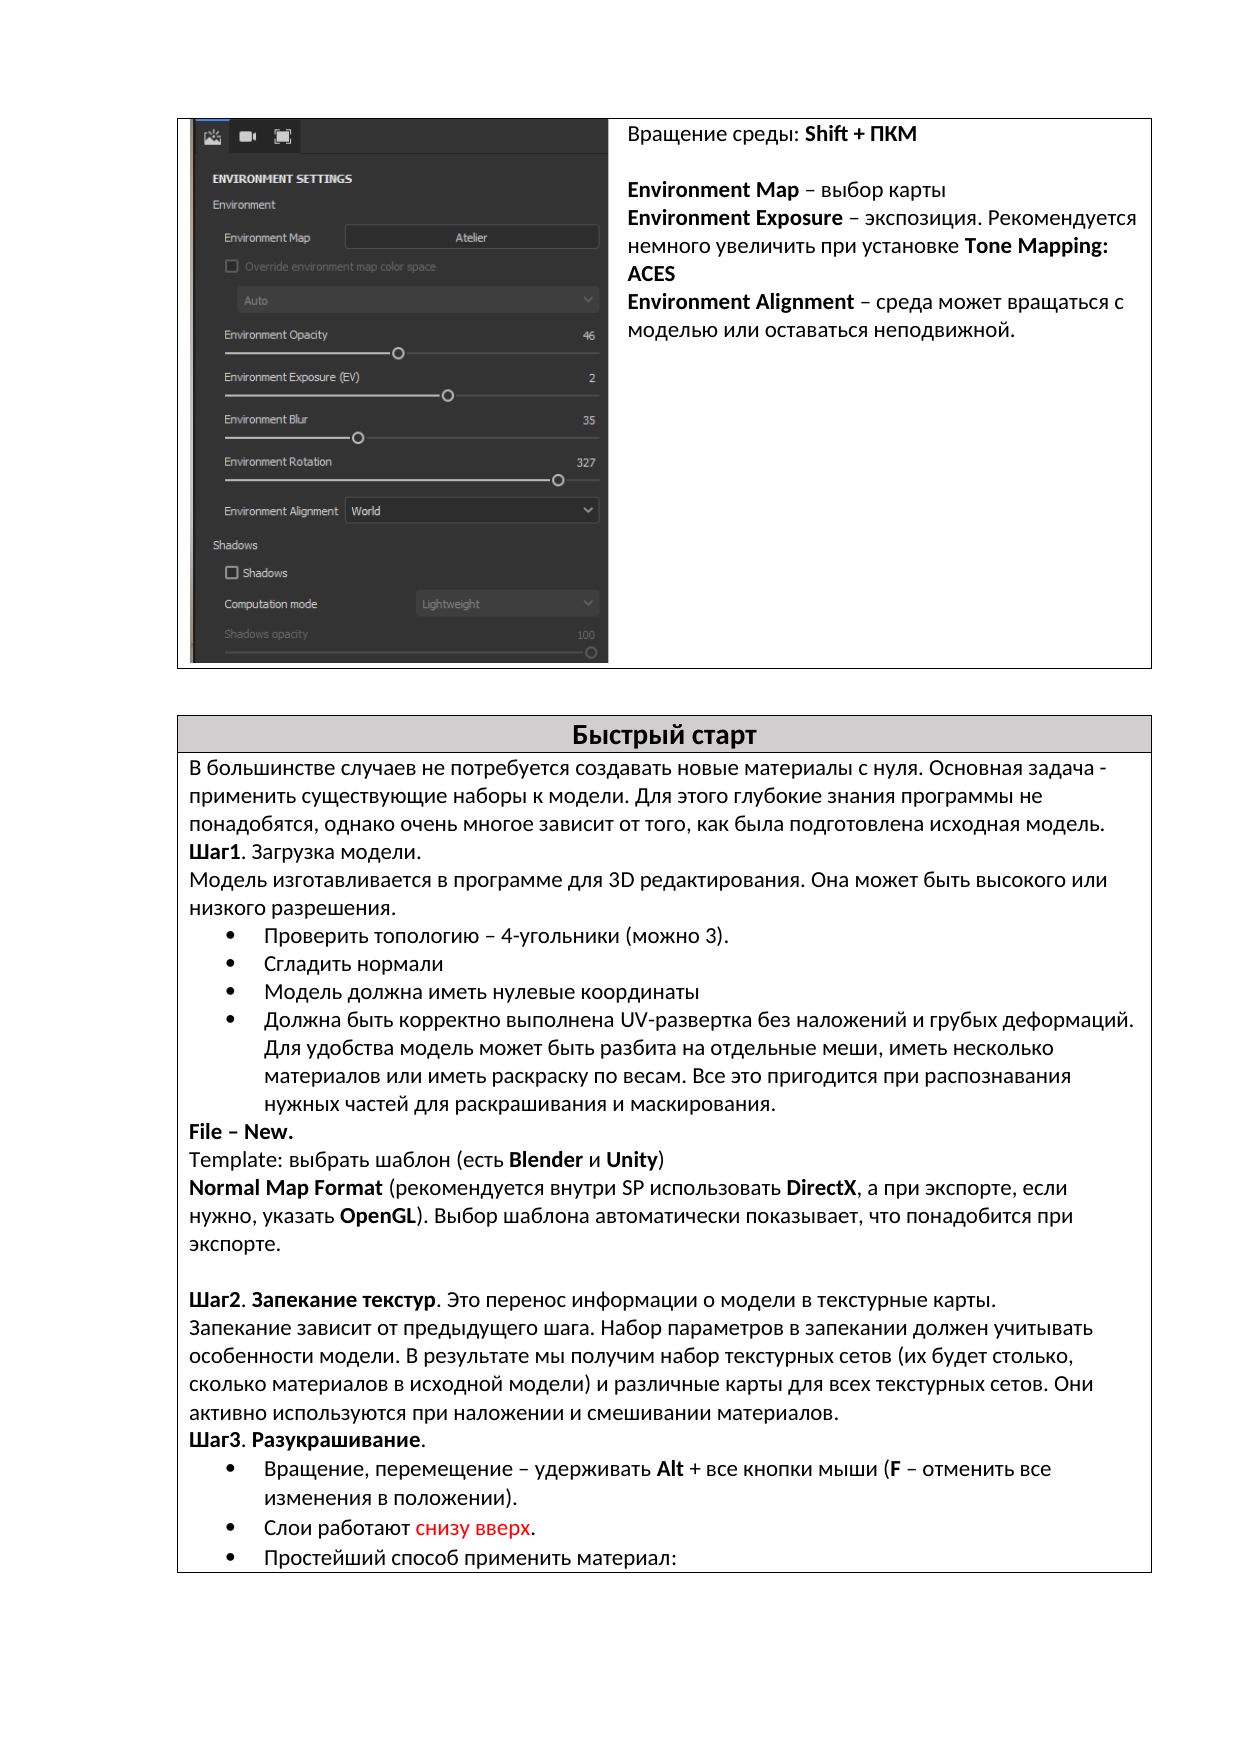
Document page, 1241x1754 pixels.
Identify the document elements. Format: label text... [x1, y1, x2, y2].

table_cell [178, 753, 1151, 1572]
picture [190, 119, 609, 663]
table_header Быстрый старт [178, 716, 1151, 752]
table_cell Вращение среды: Shift + ПКМ Environment Map – выбор карты Environment Exposure – экспозиция. Рекомендуется немного увеличить при установке Tone Mapping: ACES Environment Alignment – среда может вращаться с моделью или оставаться неподвижной. [178, 119, 1151, 667]
